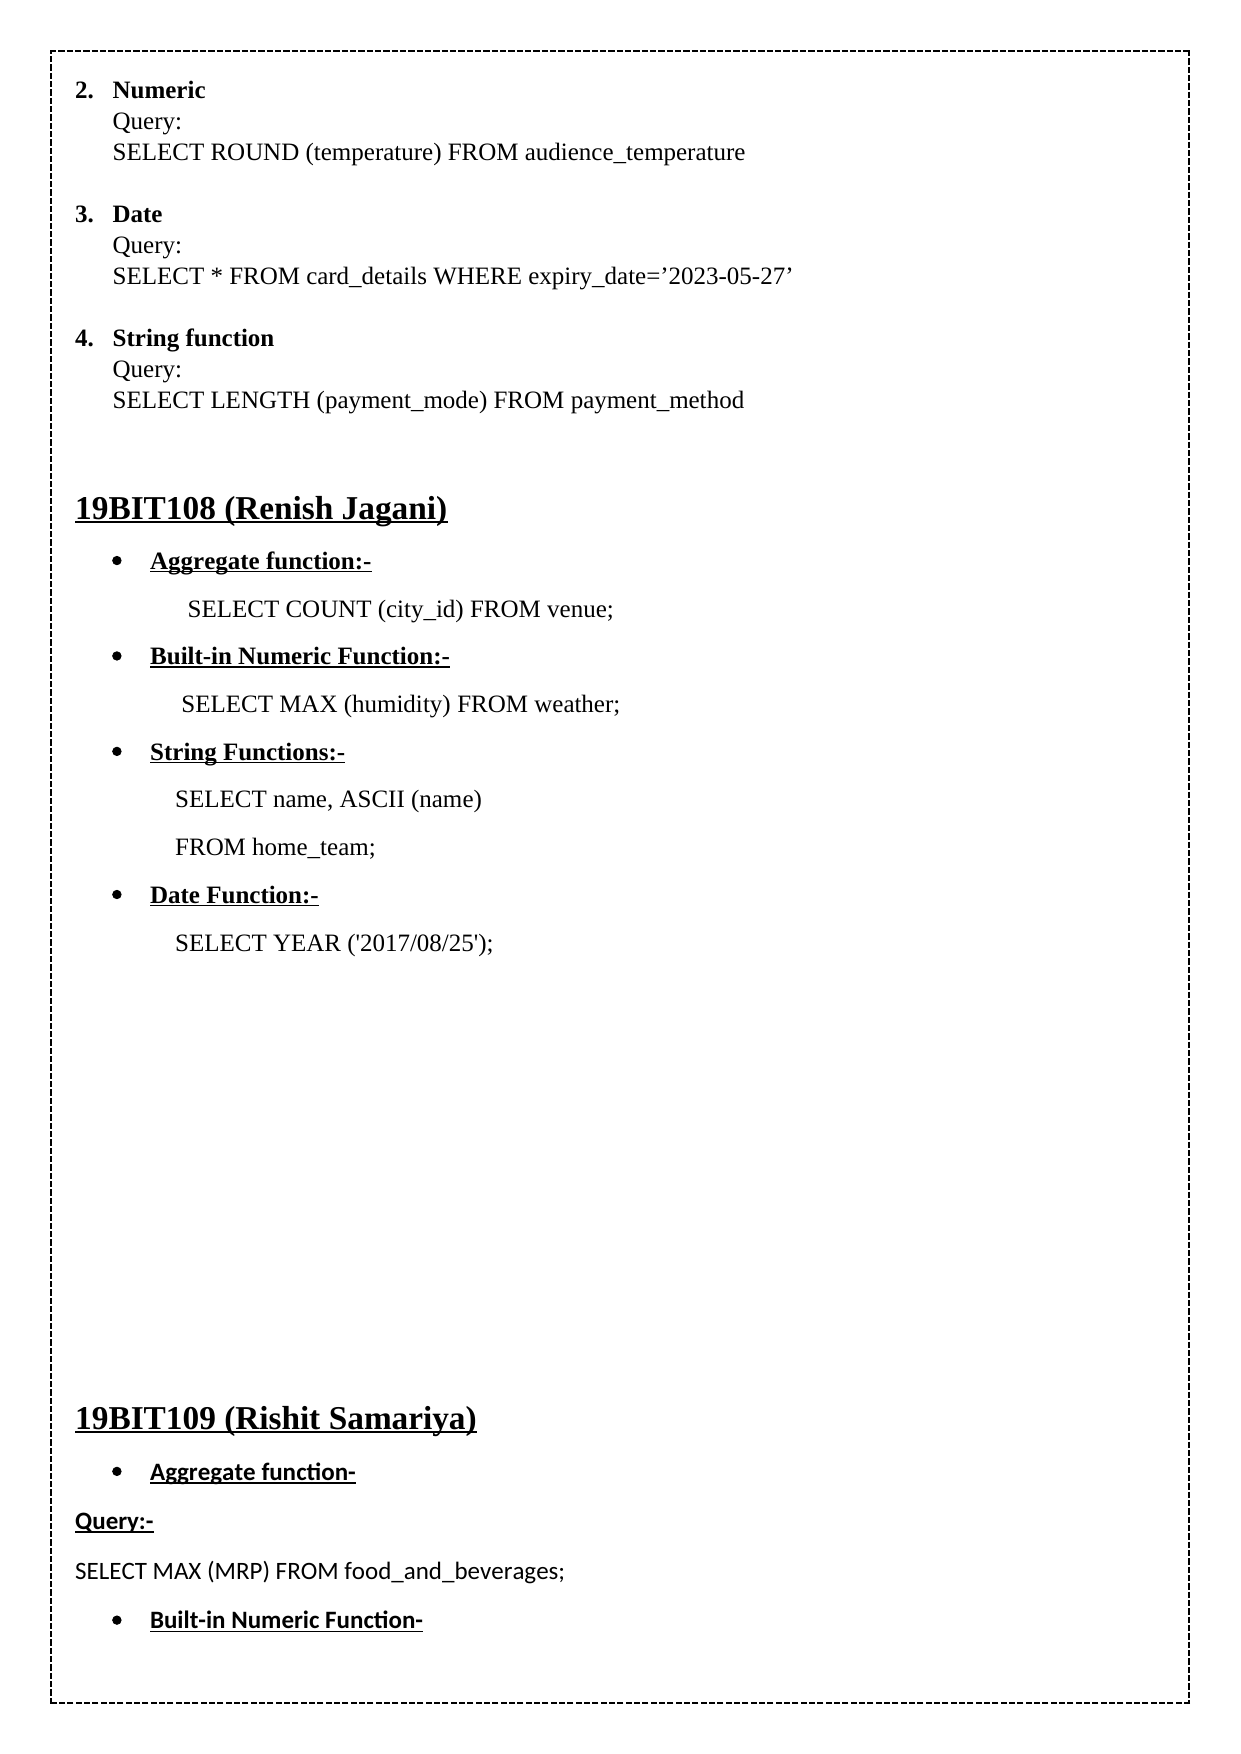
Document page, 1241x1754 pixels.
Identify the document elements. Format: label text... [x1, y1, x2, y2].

list Query: [112, 230, 1165, 259]
list Query: [112, 106, 1165, 135]
list SELECT * FROM card_details WHERE expiry_date=’2023-05-27’ [112, 261, 1165, 290]
list String function [75, 323, 1165, 352]
list Numeric [75, 75, 1165, 104]
text SELECT COUNT (city_id) FROM venue; [75, 594, 1165, 622]
list Built-in Numeric Function:- [112, 641, 1165, 670]
text Query:- [75, 1506, 1165, 1536]
list Aggregate function:- [112, 546, 1165, 575]
list Date Function:- [112, 880, 1165, 909]
list Date [75, 199, 1165, 228]
list Query: [112, 354, 1165, 383]
list SELECT LENGTH (payment_mode) FROM payment_method [112, 385, 1165, 414]
text SELECT ROUND (temperature) FROM audience_temperature [75, 137, 1165, 166]
text FROM home_team; [75, 832, 1165, 861]
text SELECT name, ASCII (name) [75, 784, 1165, 813]
list String Functions:- [112, 737, 1165, 766]
text 19BIT108 (Renish Jagani) [75, 488, 1165, 526]
list Built-in Numeric Function- [112, 1605, 1165, 1635]
text SELECT MAX (MRP) FROM food_and_beverages; [75, 1555, 1165, 1586]
text SELECT YEAR ('2017/08/25'); [75, 928, 1165, 956]
list Aggregate function- [112, 1456, 1165, 1486]
text 19BIT109 (Rishit Samariya) [75, 1398, 1165, 1436]
text SELECT MAX (humidity) FROM weather; [75, 689, 1165, 718]
